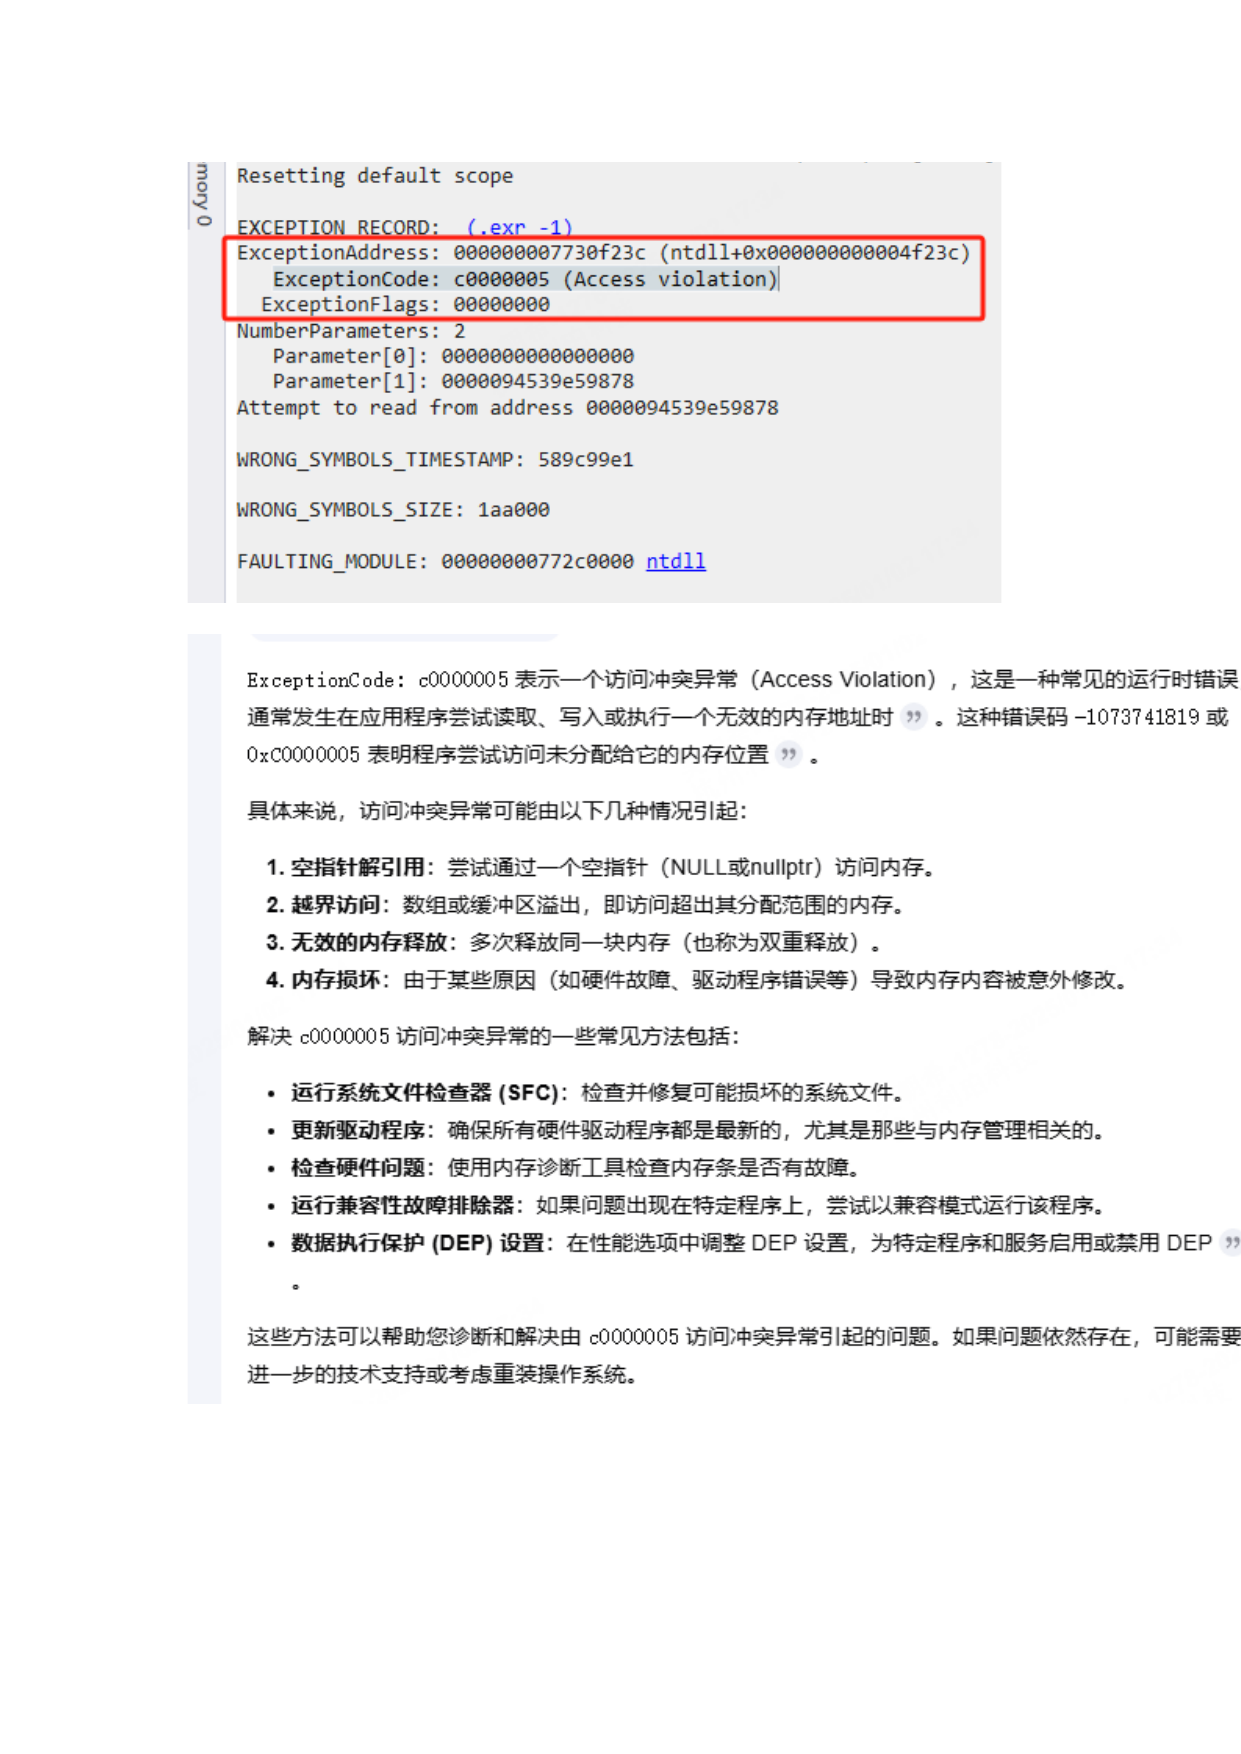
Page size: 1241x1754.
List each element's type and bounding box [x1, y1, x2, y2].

picture [187, 162, 1002, 603]
picture [187, 634, 1241, 1404]
